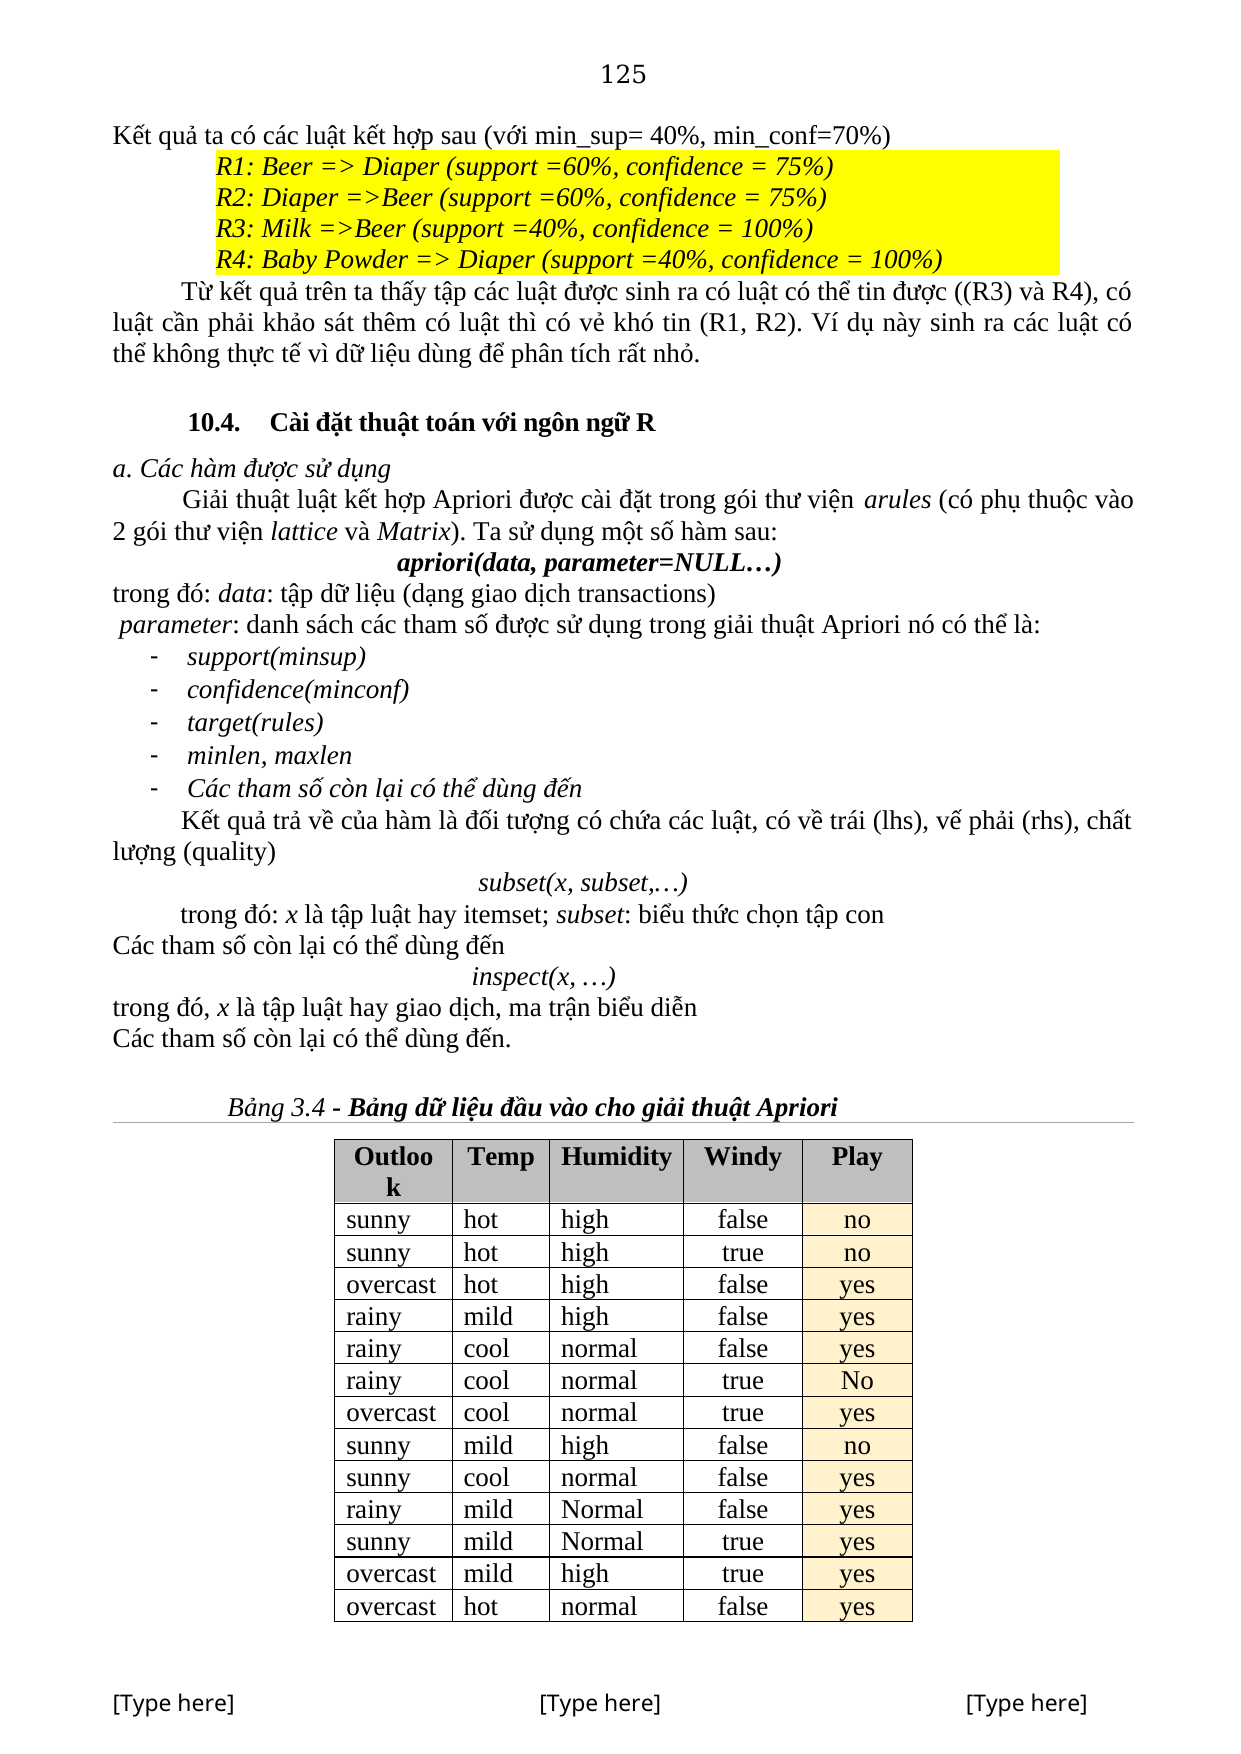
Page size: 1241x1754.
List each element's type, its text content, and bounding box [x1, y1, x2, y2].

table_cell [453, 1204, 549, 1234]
text inspect(x, …) [112, 960, 1134, 991]
text Các tham số còn lại có thể dùng đến. [112, 1022, 1134, 1053]
text Kết quả trả về của hàm là đối tượng có chứa các luật, có về trái (lhs), vế phải (rhs), chất lượng (quality) [112, 804, 1134, 867]
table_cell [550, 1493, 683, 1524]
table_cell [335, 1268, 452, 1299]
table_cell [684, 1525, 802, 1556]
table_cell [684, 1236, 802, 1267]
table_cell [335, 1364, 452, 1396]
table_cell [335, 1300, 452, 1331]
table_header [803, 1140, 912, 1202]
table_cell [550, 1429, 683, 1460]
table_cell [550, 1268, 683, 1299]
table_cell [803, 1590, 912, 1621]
list Các tham số còn lại có thể dùng đến [150, 771, 1134, 804]
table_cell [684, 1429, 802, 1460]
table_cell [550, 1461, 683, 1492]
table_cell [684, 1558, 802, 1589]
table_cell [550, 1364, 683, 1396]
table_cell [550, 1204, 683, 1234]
list minlen, maxlen [150, 738, 1134, 771]
subtitle Bảng 3.4 - Bảng dữ liệu đầu vào cho giải thuật Apriori [112, 1091, 1134, 1123]
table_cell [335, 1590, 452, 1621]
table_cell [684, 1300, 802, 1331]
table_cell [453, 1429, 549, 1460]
text R2: Diaper =>Beer (support =60%, confidence = 75%) [216, 181, 1060, 212]
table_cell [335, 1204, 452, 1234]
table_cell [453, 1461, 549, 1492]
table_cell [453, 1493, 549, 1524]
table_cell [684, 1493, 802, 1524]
text trong đó: data: tập dữ liệu (dạng giao dịch transactions) [112, 577, 1134, 608]
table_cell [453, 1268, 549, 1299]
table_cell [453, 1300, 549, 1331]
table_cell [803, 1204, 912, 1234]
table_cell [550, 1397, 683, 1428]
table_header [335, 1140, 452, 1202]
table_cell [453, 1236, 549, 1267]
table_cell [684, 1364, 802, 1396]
text Kết quả ta có các luật kết hợp sau (với min_sup= 40%, min_conf=70%) [112, 119, 1134, 150]
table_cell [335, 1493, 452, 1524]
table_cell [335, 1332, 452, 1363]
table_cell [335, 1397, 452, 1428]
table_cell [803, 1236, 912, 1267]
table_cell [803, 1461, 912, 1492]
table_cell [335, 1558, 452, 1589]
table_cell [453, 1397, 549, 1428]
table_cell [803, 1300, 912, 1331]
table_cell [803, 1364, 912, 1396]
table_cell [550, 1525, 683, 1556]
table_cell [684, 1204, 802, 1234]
text subset(x, subset,…) [112, 867, 1134, 898]
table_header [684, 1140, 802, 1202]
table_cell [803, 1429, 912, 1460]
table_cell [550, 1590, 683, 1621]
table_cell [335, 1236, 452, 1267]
text parameter: danh sách các tham số được sử dụng trong giải thuật Apriori nó có thể là: [112, 608, 1134, 639]
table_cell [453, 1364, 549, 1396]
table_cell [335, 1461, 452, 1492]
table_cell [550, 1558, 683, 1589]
text apriori(data, parameter=NULL…) [112, 546, 1134, 577]
text R3: Milk =>Beer (support =40%, confidence = 100%) [216, 212, 1060, 244]
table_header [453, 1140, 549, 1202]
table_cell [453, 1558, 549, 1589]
list confidence(minconf) [150, 672, 1134, 705]
text Các tham số còn lại có thể dùng đến [112, 929, 1134, 960]
subtitle Cài đặt thuật toán với ngôn ngữ R [187, 406, 1134, 437]
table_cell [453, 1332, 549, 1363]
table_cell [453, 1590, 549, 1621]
text trong đó, x là tập luật hay giao dịch, ma trận biểu diễn [112, 991, 1134, 1022]
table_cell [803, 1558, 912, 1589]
text R4: Baby Powder => Diaper (support =40%, confidence = 100%) [216, 244, 1060, 275]
text trong đó: x là tập luật hay itemset; subset: biểu thức chọn tập con [112, 898, 1134, 929]
text R1: Beer => Diaper (support =60%, confidence = 75%) [216, 150, 1060, 181]
text Từ kết quả trên ta thấy tập các luật được sinh ra có luật có thể tin được ((R3) và R4), có luật cần phải khảo sát thêm có luật thì có vẻ khó tin (R1, R2). Ví dụ này sinh ra các luật có thể không thực tế vì dữ liệu dùng để phân tích rất nhỏ. [112, 275, 1134, 368]
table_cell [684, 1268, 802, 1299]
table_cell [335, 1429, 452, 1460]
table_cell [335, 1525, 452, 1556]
text a. Các hàm được sử dụng [112, 452, 1134, 483]
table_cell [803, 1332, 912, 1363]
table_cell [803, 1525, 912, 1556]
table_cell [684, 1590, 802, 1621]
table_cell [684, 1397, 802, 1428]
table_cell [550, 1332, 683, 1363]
list target(rules) [150, 705, 1134, 738]
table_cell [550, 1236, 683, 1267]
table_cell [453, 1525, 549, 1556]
list support(minsup) [150, 639, 1134, 672]
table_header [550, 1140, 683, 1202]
text Giải thuật luật kết hợp Apriori được cài đặt trong gói thư viện arules (có phụ thuộc vào 2 gói thư viện lattice và Matrix). Ta sử dụng một số hàm sau: [112, 483, 1134, 546]
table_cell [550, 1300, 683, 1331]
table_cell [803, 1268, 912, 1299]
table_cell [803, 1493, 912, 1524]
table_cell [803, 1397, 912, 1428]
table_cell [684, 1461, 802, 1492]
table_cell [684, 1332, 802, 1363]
